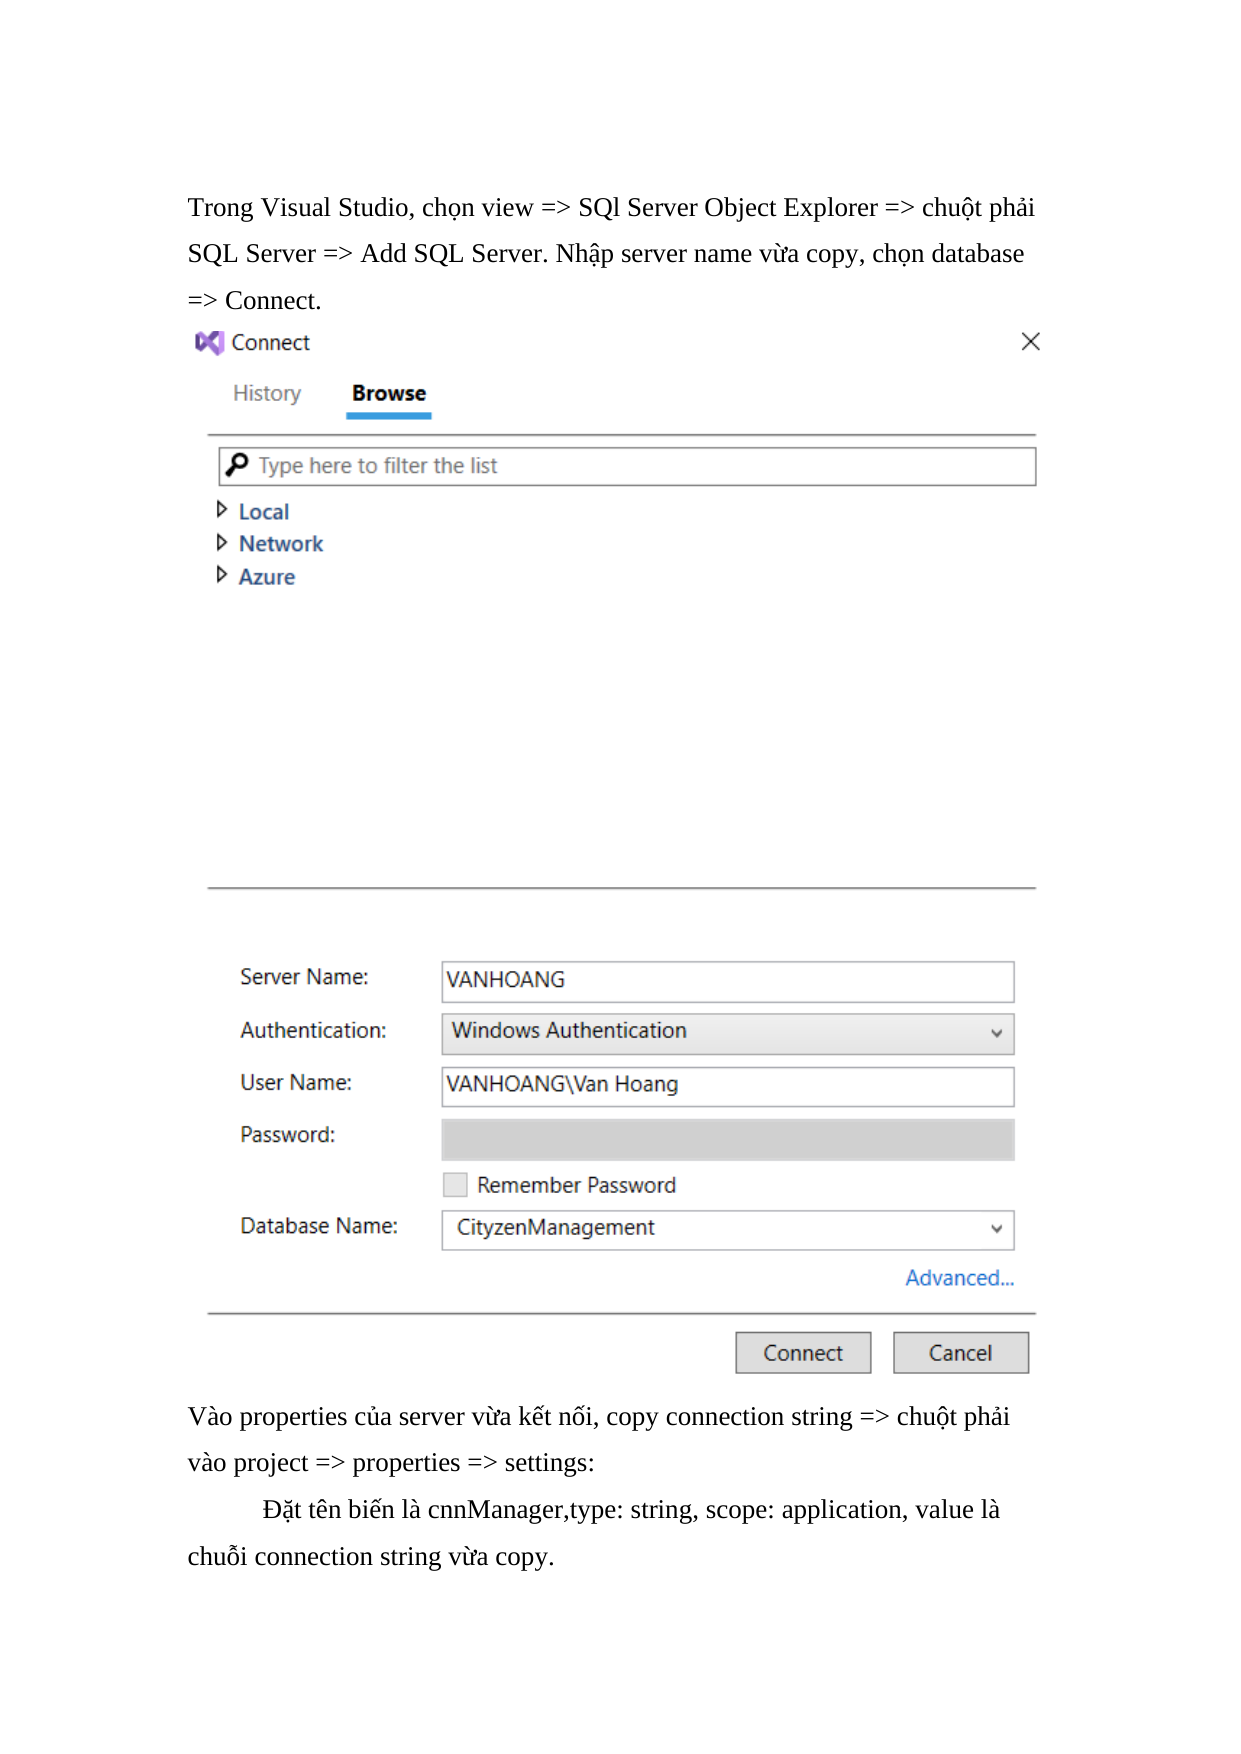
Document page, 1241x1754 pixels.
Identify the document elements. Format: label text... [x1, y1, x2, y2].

text Đặt tên biến là cnnManager,type: string, scope: application, value là chuỗi connection string vừa copy. [187, 1493, 1053, 1571]
text Vào properties của server vừa kết nối, copy connection string => chuột phải vào project => properties => settings: [187, 1399, 1053, 1477]
text Trong Visual Studio, chọn view => SQl Server Object Explorer => chuột phải SQL Server => Add SQL Server. Nhập server name vừa copy, chọn database => Connect. [187, 191, 1053, 315]
picture [187, 331, 1047, 1387]
